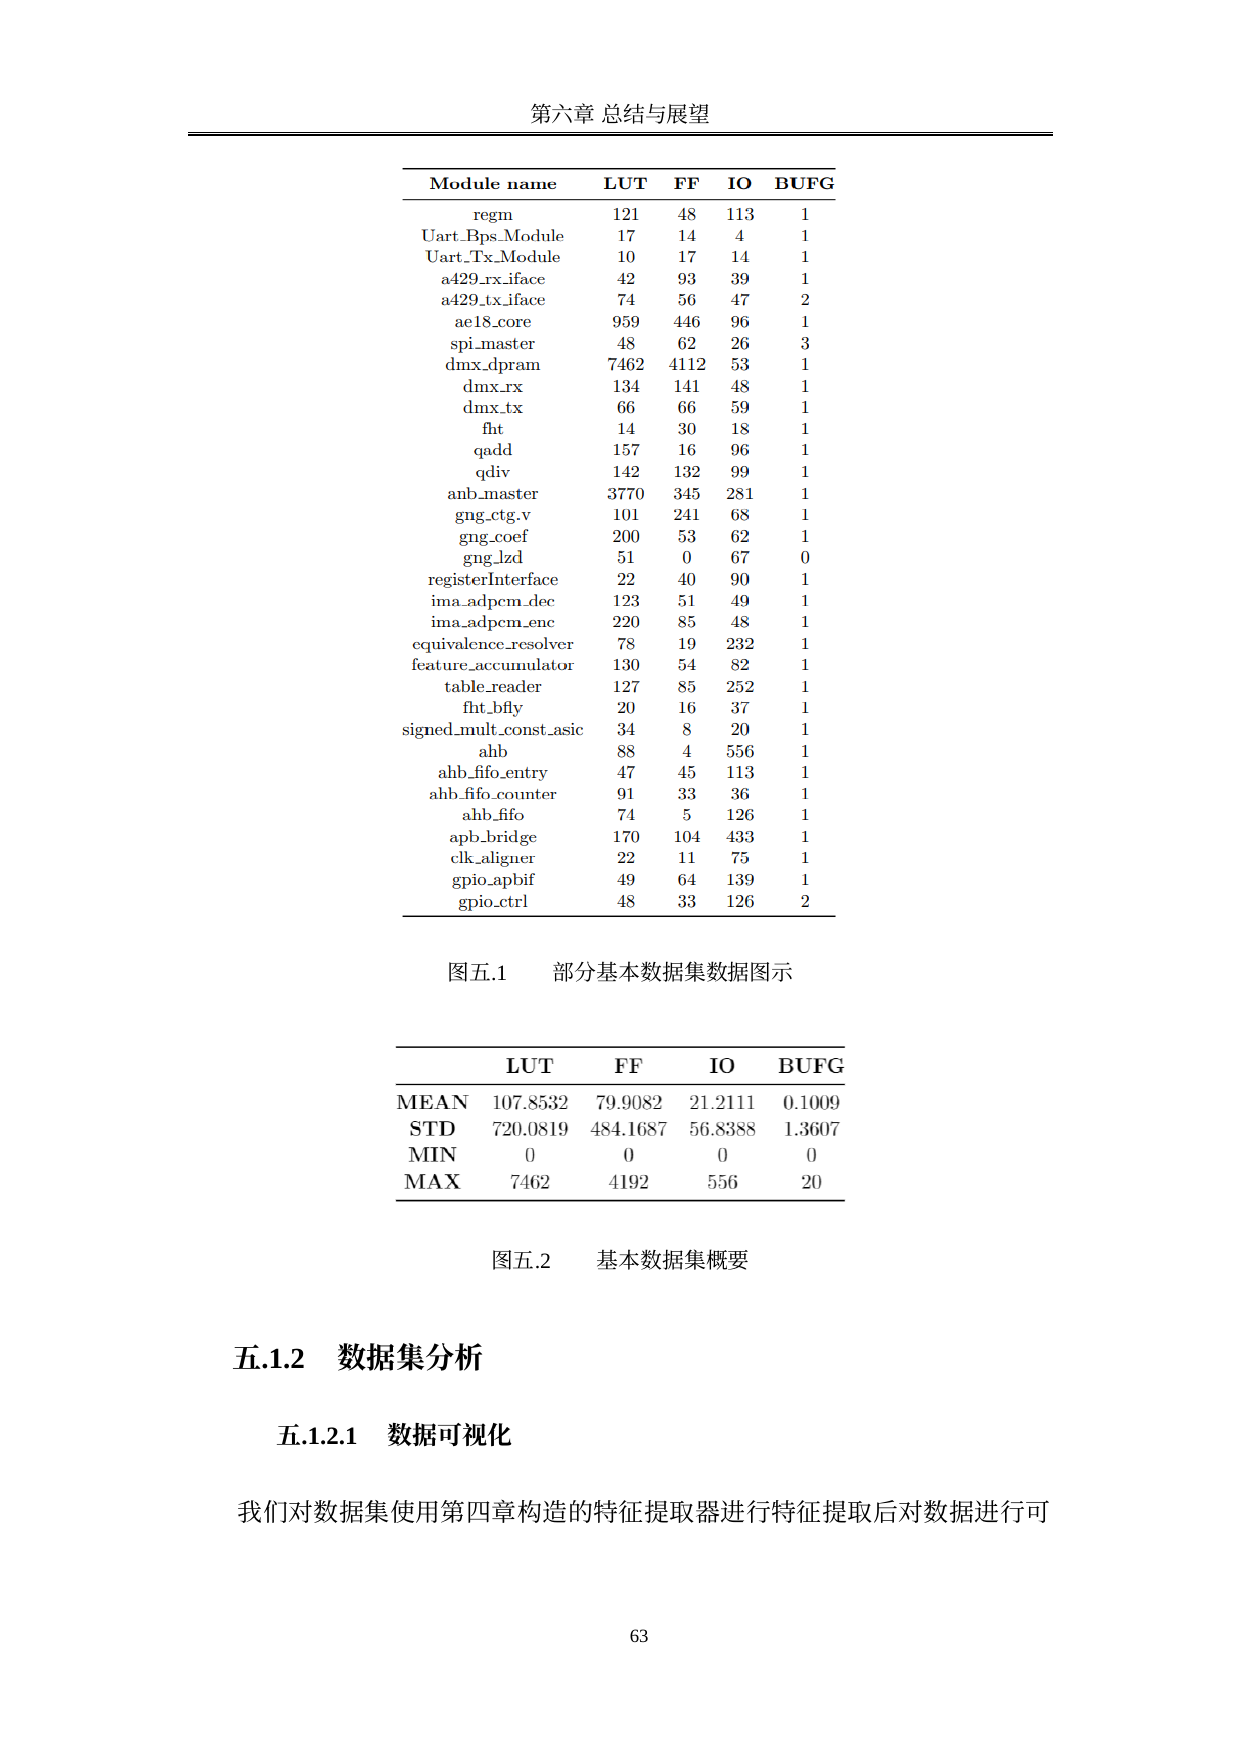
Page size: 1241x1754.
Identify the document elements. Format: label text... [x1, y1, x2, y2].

picture [392, 162, 849, 933]
text 基本数据集概要 [187, 1243, 1053, 1275]
text 部分基本数据集数据图示 [187, 954, 1053, 987]
subtitle 数据可视化 [276, 1401, 1053, 1466]
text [187, 1478, 1053, 1543]
subtitle 数据集分析 [232, 1323, 1053, 1388]
picture [385, 1035, 855, 1213]
